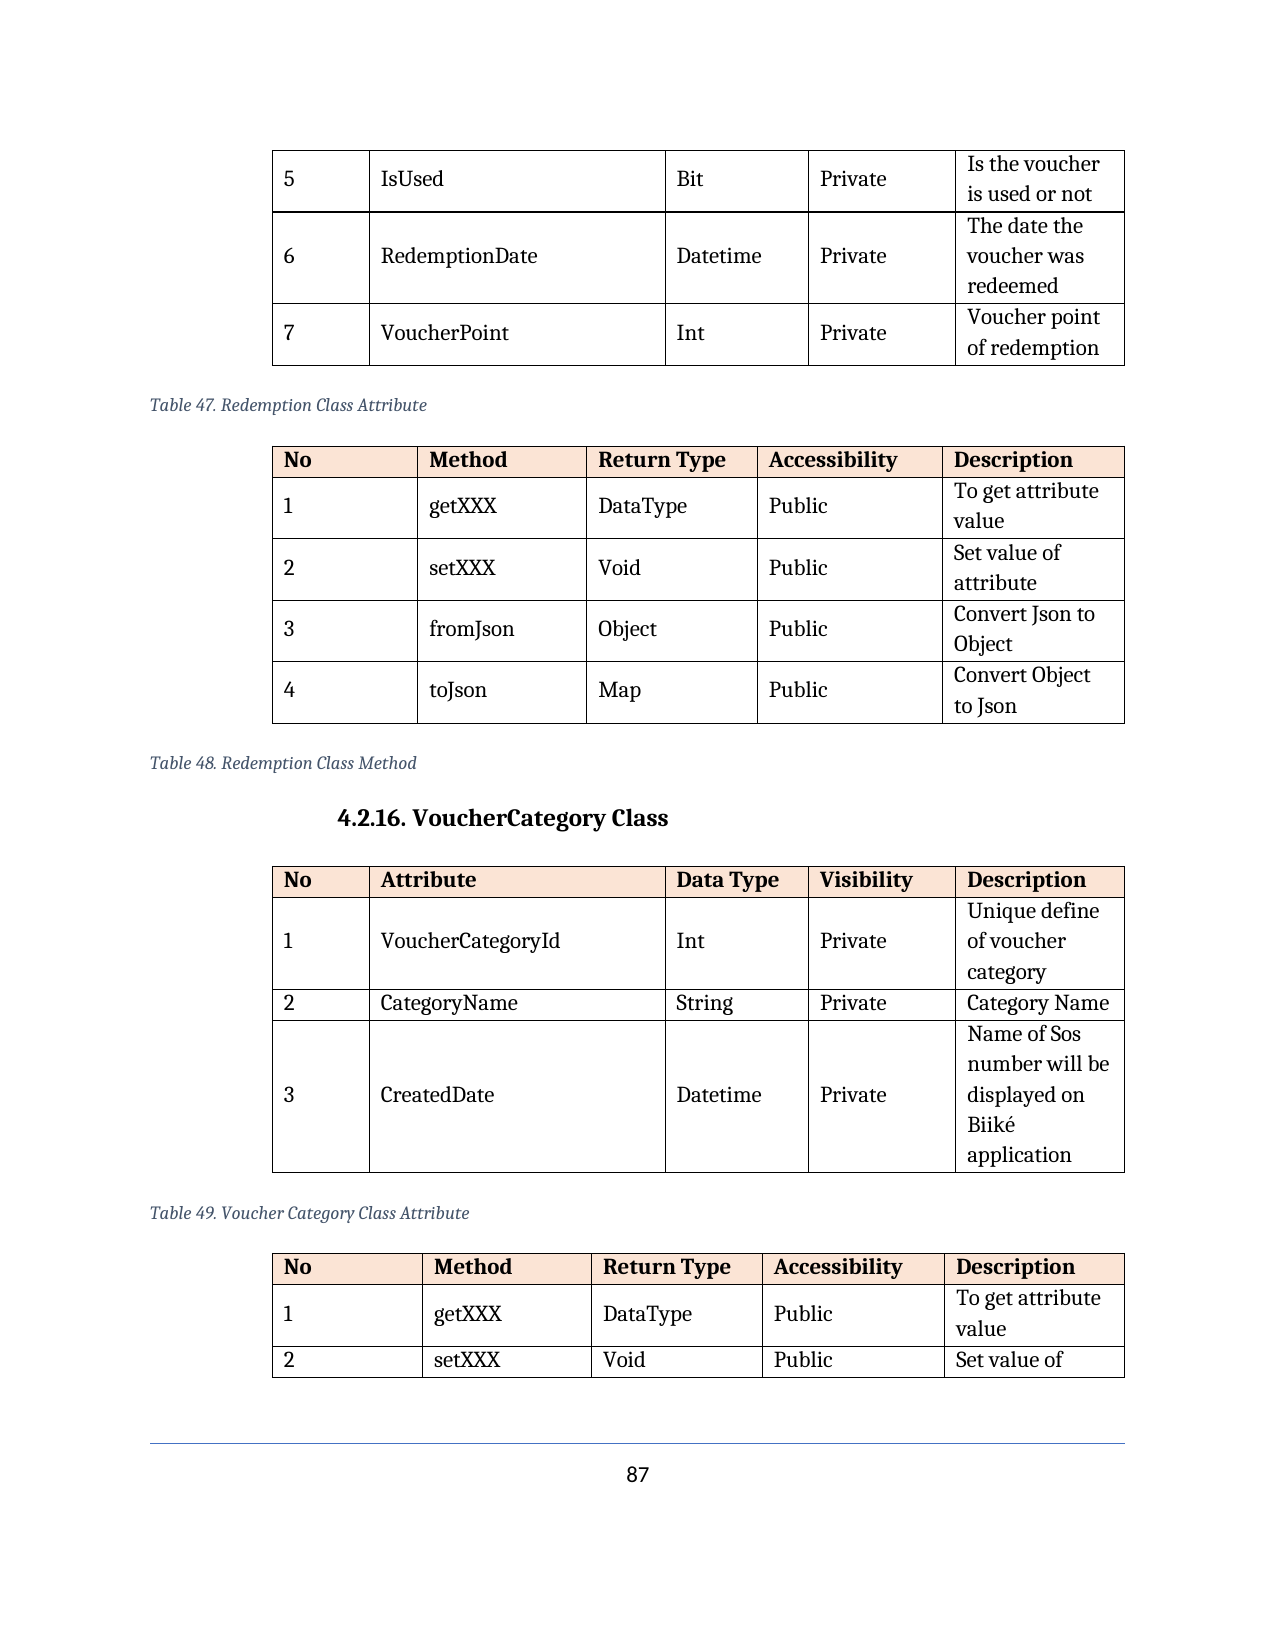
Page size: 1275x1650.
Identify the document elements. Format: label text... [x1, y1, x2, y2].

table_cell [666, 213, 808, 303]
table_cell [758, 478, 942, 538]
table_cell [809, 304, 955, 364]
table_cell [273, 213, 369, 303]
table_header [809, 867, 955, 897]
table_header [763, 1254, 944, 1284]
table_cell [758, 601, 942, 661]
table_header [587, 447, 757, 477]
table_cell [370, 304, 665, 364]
text Table 47. Redemption Class Attribute [150, 395, 1125, 416]
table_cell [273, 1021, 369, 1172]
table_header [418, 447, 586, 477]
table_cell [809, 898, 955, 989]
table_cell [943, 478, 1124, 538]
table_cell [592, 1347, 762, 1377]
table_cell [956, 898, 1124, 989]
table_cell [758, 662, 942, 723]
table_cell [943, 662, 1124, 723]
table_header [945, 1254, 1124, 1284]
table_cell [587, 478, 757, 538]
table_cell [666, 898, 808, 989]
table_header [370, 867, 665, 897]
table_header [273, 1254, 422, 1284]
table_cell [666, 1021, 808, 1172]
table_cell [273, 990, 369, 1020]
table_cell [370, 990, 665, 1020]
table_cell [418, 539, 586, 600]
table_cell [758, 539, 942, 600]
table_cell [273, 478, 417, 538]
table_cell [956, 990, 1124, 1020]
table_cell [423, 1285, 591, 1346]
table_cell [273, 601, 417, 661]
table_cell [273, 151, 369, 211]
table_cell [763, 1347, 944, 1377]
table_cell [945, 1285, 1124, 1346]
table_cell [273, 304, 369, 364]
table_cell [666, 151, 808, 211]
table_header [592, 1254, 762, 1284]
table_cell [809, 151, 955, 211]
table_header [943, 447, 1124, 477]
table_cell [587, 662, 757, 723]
list VoucherCategory Class [337, 803, 1125, 832]
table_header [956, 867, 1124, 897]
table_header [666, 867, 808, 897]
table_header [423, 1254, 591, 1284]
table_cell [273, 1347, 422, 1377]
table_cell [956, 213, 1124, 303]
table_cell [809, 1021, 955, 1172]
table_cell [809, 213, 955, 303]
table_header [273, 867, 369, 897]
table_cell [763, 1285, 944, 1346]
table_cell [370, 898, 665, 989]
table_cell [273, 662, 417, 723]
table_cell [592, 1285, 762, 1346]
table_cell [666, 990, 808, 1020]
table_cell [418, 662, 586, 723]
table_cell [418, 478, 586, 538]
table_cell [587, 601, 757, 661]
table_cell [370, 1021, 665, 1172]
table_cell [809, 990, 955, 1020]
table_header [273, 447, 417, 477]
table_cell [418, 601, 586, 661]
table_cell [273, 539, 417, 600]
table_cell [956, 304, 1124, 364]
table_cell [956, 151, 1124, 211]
text Table 48. Redemption Class Method [150, 753, 1125, 774]
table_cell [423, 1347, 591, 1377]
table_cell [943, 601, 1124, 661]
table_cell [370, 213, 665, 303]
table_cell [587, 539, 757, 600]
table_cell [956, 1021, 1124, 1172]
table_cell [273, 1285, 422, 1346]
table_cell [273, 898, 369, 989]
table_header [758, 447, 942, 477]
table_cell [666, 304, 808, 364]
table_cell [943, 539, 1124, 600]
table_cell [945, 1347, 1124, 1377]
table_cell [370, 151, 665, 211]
text Table 49. Voucher Category Class Attribute [150, 1202, 1125, 1224]
